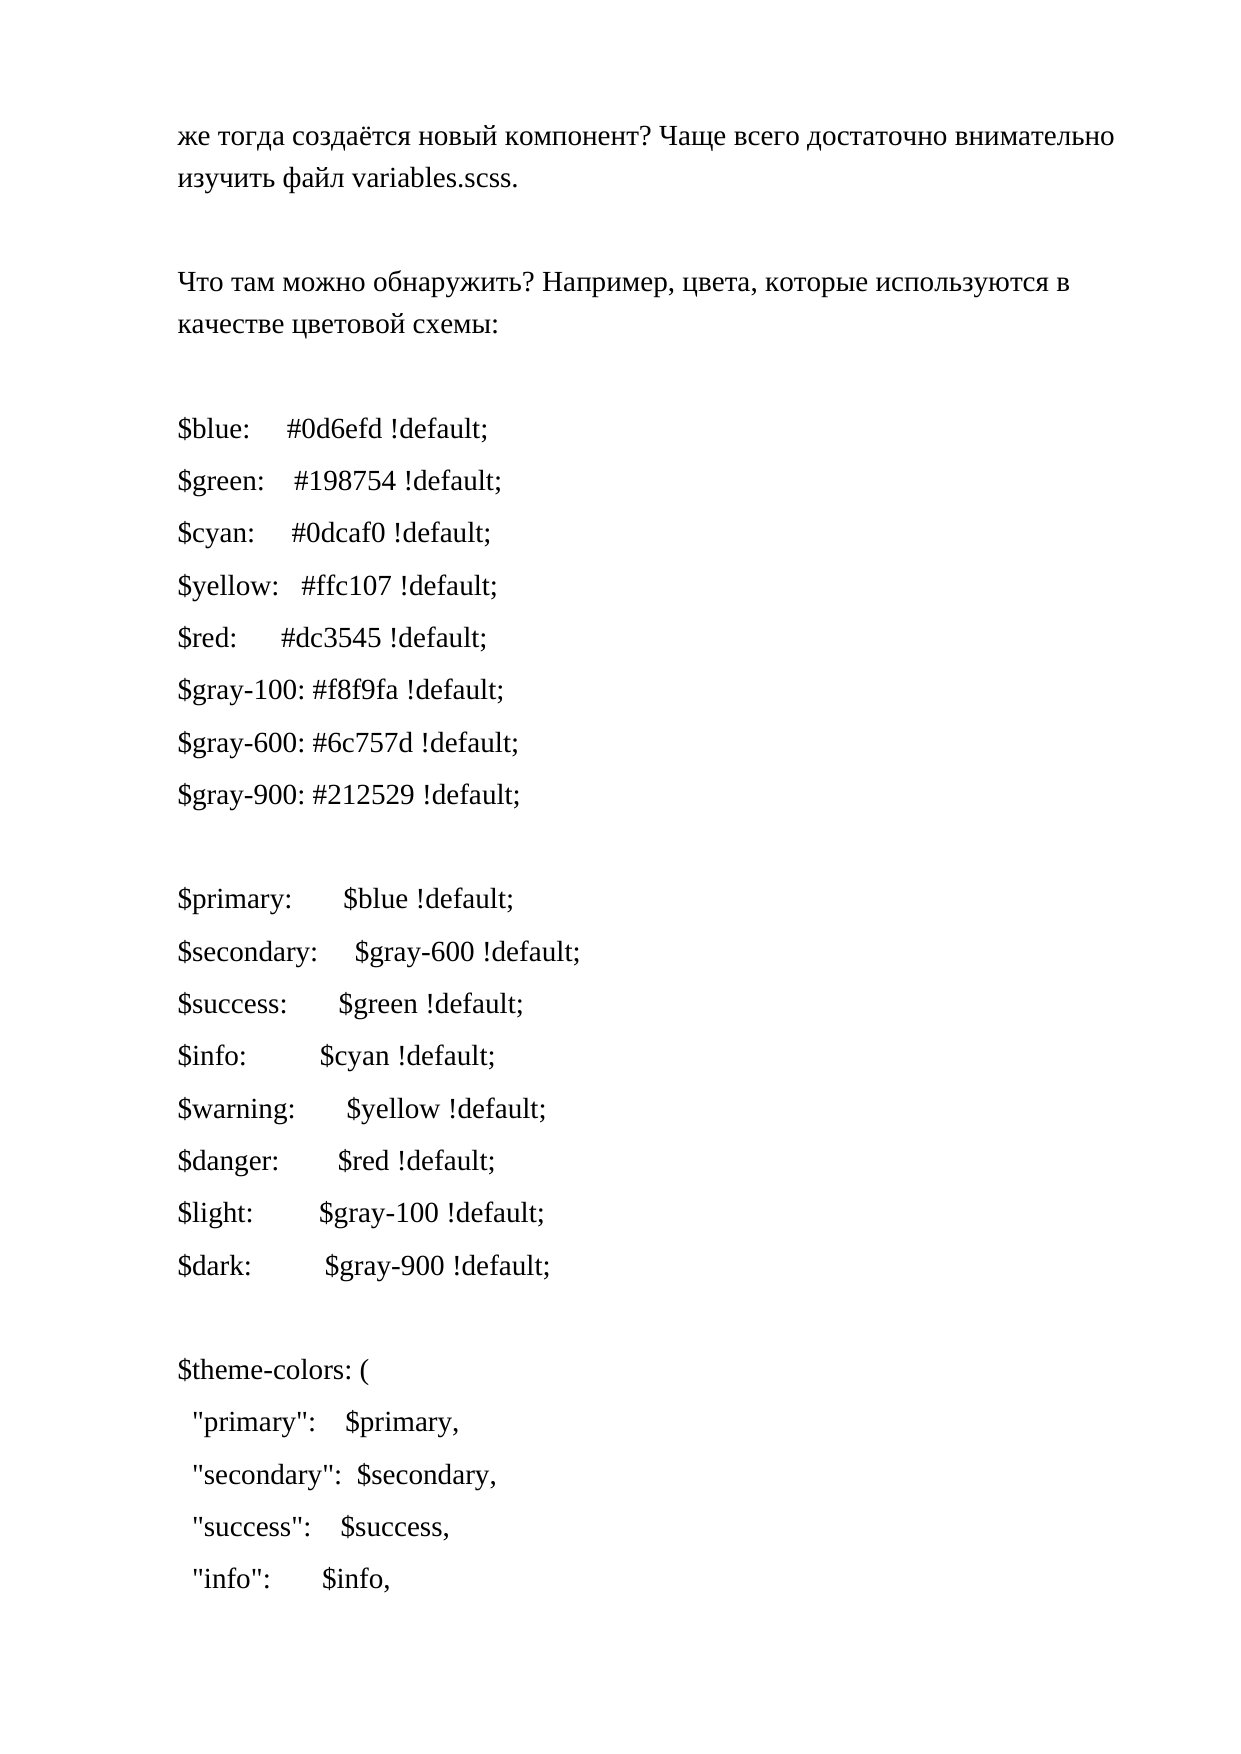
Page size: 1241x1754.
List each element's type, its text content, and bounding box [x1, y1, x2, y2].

text $dark: $gray-900 !default; [177, 1248, 1152, 1281]
text $green: #198754 !default; [177, 463, 1152, 497]
text $gray-100: #f8f9fa !default; [177, 672, 1152, 706]
text $gray-600: #6c757d !default; [177, 725, 1152, 758]
text "info": $info, [177, 1561, 1152, 1595]
text $gray-900: #212529 !default; [177, 777, 1152, 811]
text $theme-colors: ( [177, 1352, 1152, 1386]
text $info: $cyan !default; [177, 1038, 1152, 1072]
text Что там можно обнаружить? Например, цвета, которые используются в качестве цветовой схемы: [177, 264, 1152, 340]
text "success": $success, [177, 1509, 1152, 1543]
text $red: #dc3545 !default; [177, 620, 1152, 654]
text $warning: $yellow !default; [177, 1091, 1152, 1124]
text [177, 118, 1152, 193]
text "primary": $primary, [177, 1404, 1152, 1438]
text $blue: #0d6efd !default; [177, 411, 1152, 444]
text $light: $gray-100 !default; [177, 1195, 1152, 1229]
text $cyan: #0dcaf0 !default; [177, 516, 1152, 549]
text $danger: $red !default; [177, 1143, 1152, 1177]
text $secondary: $gray-600 !default; [177, 934, 1152, 967]
text "secondary": $secondary, [177, 1457, 1152, 1490]
text $yellow: #ffc107 !default; [177, 568, 1152, 601]
text $success: $green !default; [177, 986, 1152, 1020]
text $primary: $blue !default; [177, 882, 1152, 915]
